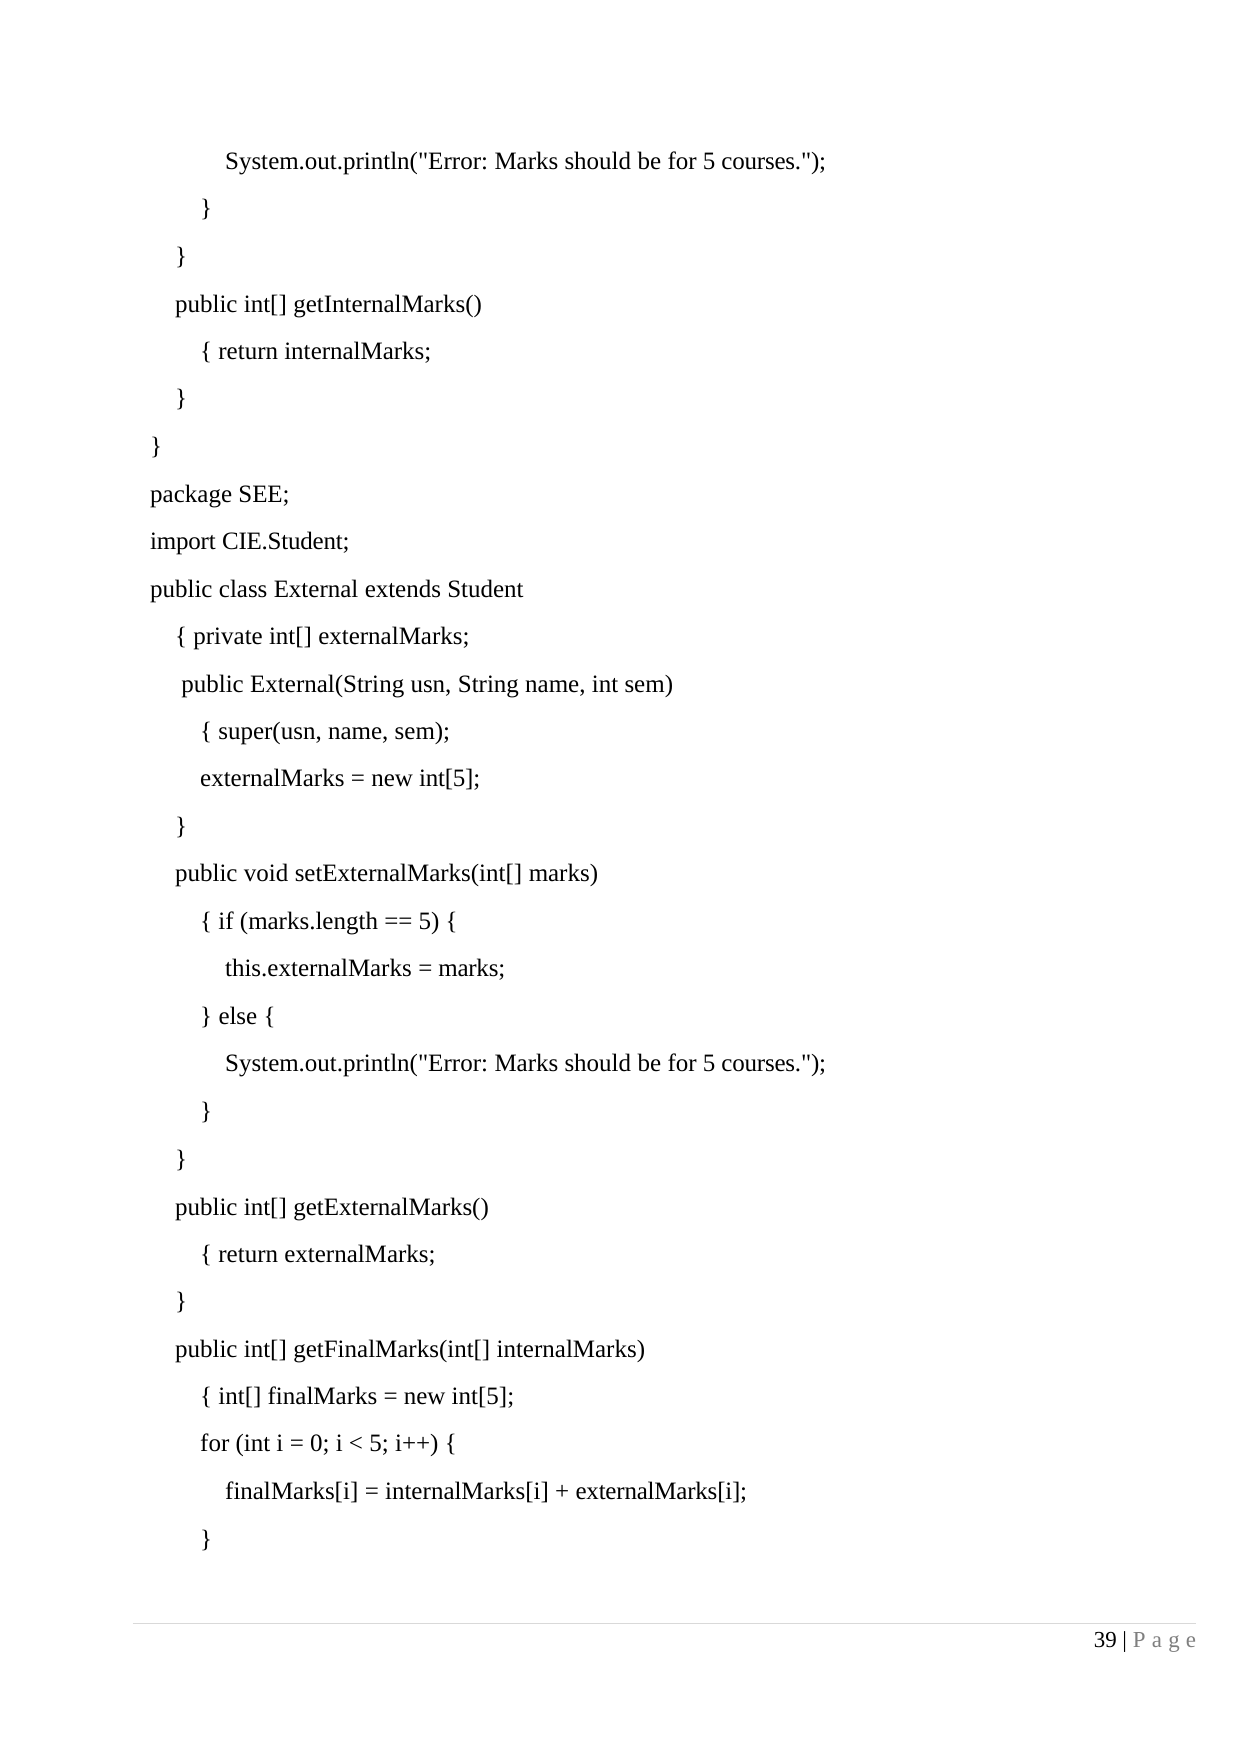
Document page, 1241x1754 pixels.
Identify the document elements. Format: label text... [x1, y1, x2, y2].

text public class External extends Student { private int[] externalMarks; [150, 574, 581, 650]
text this.externalMarks = marks; [225, 953, 1196, 982]
text } [150, 431, 1196, 460]
text public int[] getExternalMarks() { return externalMarks; [175, 1192, 504, 1268]
text System.out.println("Error: Marks should be for 5 courses."); [225, 1048, 1196, 1077]
text package SEE; import CIE.Student; [150, 479, 352, 555]
text } [175, 384, 1196, 412]
text externalMarks = new int[5]; [200, 763, 1196, 792]
text public int[] getFinalMarks(int[] internalMarks) { int[] finalMarks = new int[5]; [175, 1334, 691, 1410]
text } [200, 1524, 1196, 1553]
text System.out.println("Error: Marks should be for 5 courses."); [225, 146, 1196, 174]
text public int[] getInternalMarks() { return internalMarks; [175, 289, 497, 365]
text } [175, 811, 1196, 839]
text } [175, 1144, 1196, 1173]
text } [175, 1287, 1196, 1315]
text public void setExternalMarks(int[] marks) { if (marks.length == 5) { [175, 858, 615, 934]
text } [175, 241, 1196, 270]
text } [200, 1096, 1196, 1125]
text finalMarks[i] = internalMarks[i] + externalMarks[i]; [225, 1476, 1196, 1505]
text } else { [200, 1001, 1196, 1029]
text public External(String usn, String name, int sem) { super(usn, name, sem); [181, 669, 691, 745]
text for (int i = 0; i < 5; i++) { [200, 1429, 1196, 1458]
text } [200, 193, 1196, 222]
